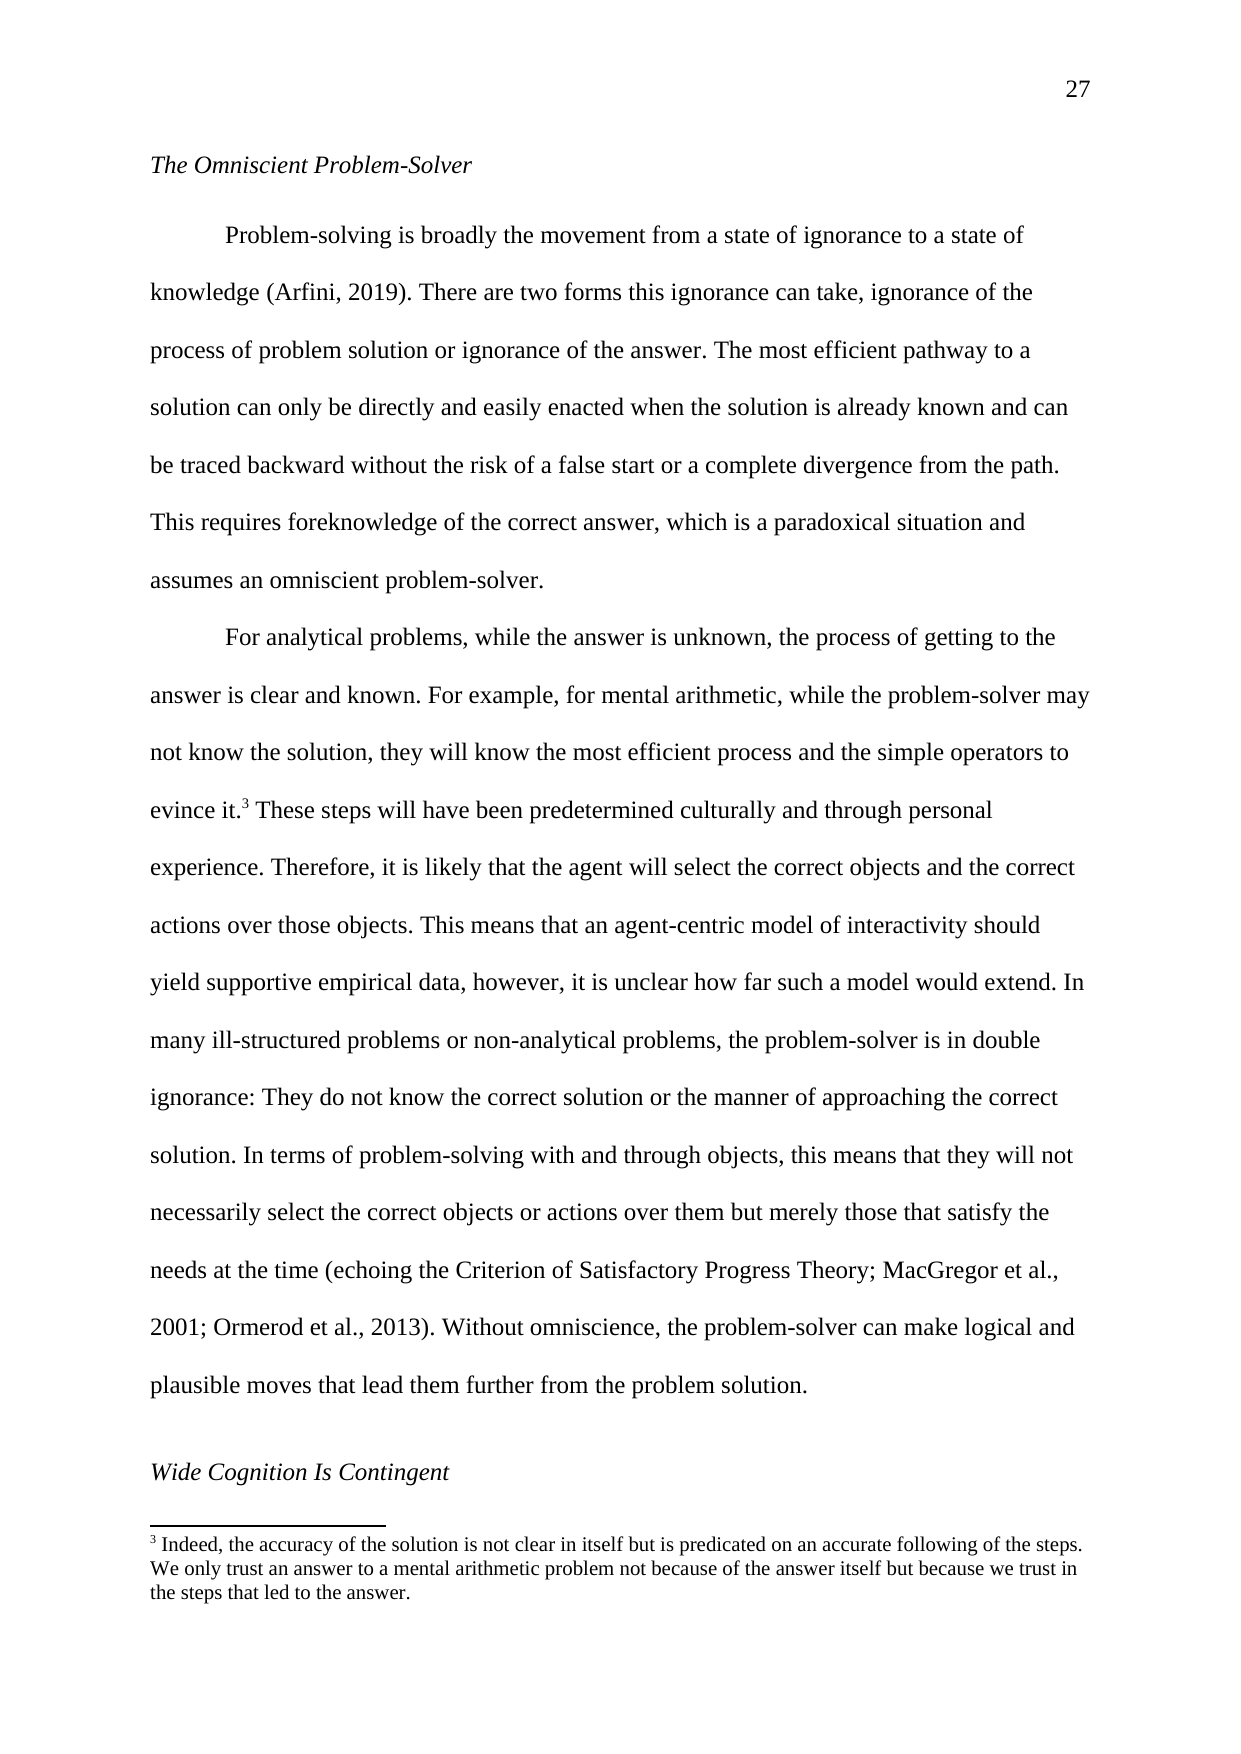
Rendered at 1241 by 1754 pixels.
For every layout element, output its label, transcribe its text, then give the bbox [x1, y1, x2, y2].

subtitle Wide Cognition Is Contingent [150, 1457, 1090, 1485]
text For analytical problems, while the answer is unknown, the process of getting to the answer is clear and known. For example, for mental arithmetic, while the problem-solver may not know the solution, they will know the most efficient process and the simple operators to evince it. These steps will have been predetermined culturally and through personal experience. Therefore, it is likely that the agent will select the correct objects and the correct actions over those objects. This means that an agent-centric model of interactivity should yield supportive empirical data, however, it is unclear how far such a model would extend. In many ill-structured problems or non-analytical problems, the problem-solver is in double ignorance: They do not know the correct solution or the manner of approaching the correct solution. In terms of problem-solving with and through objects, this means that they will not necessarily select the correct objects or actions over them but merely those that satisfy the needs at the time (echoing the Criterion of Satisfactory Progress Theory; MacGregor et al., 2001; Ormerod et al., 2013). Without omniscience, the problem-solver can make logical and plausible moves that lead them further from the problem solution. [150, 622, 1090, 1399]
text Problem-solving is broadly the movement from a state of ignorance to a state of knowledge (Arfini, 2019). There are two forms this ignorance can take, ignorance of the process of problem solution or ignorance of the answer. The most efficient pathway to a solution can only be directly and easily enacted when the solution is already known and can be traced backward without the risk of a false start or a complete divergence from the path. This requires foreknowledge of the correct answer, which is a paradoxical situation and assumes an omniscient problem-solver. [150, 220, 1090, 594]
subtitle The Omniscient Problem-Solver [150, 150, 1090, 179]
